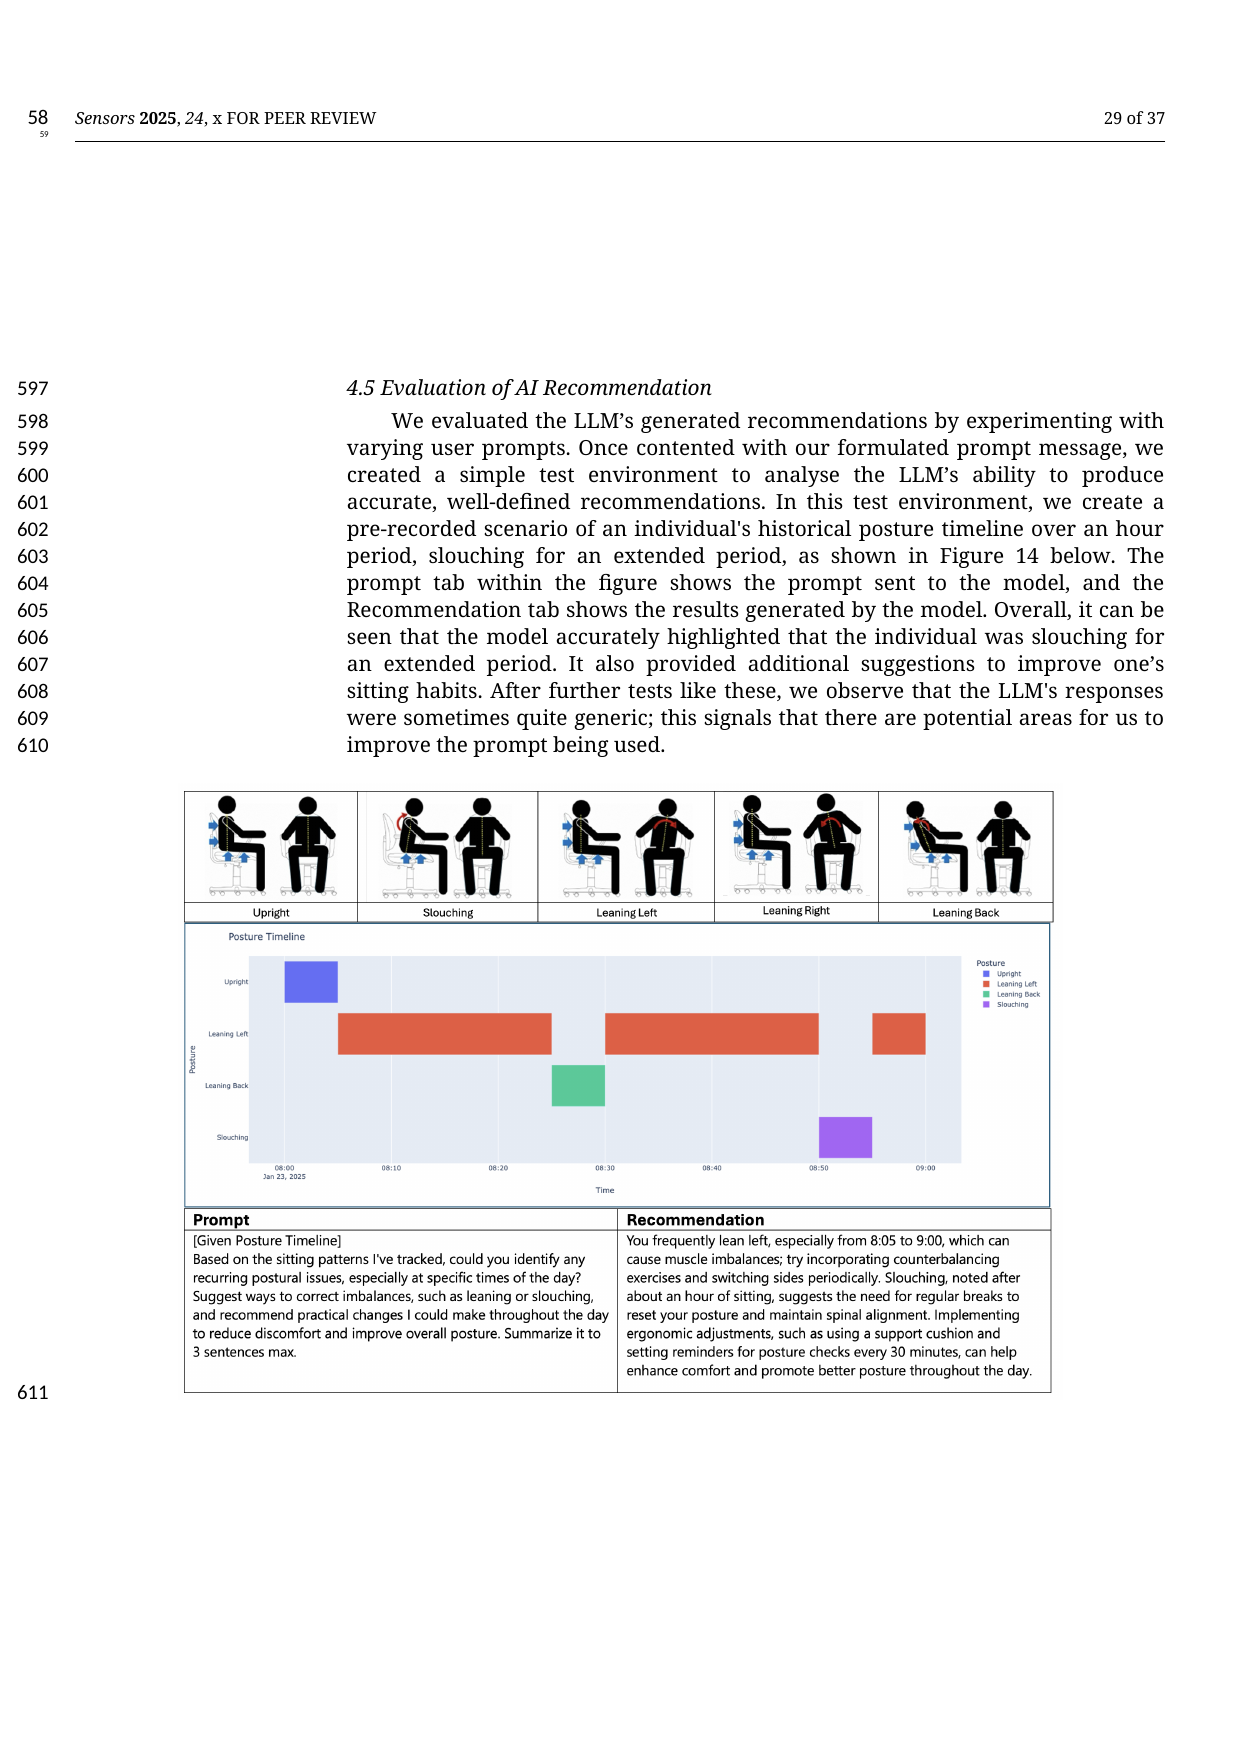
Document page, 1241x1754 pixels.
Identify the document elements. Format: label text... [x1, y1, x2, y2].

picture [177, 783, 1063, 1400]
subtitle 4.5 Evaluation of AI Recommendation [347, 374, 1165, 401]
text We evaluated the LLM’s generated recommendations by experimenting with varying user prompts. Once contented with our formulated prompt message, we created a simple test environment to analyse the LLM’s ability to produce accurate, well-defined recommendations. In this test environment, we create a pre-recorded scenario of an individual's historical posture timeline over an hour period, slouching for an extended period, as shown in Figure 14 below. The prompt tab within the figure shows the prompt sent to the model, and the Recommendation tab shows the results generated by the model. Overall, it can be seen that the model accurately highlighted that the individual was slouching for an extended period. It also provided additional suggestions to improve one’s sitting habits. After further tests like these, we observe that the LLM's responses were sometimes quite generic; this signals that there are potential areas for us to improve the prompt being used. [347, 407, 1165, 759]
